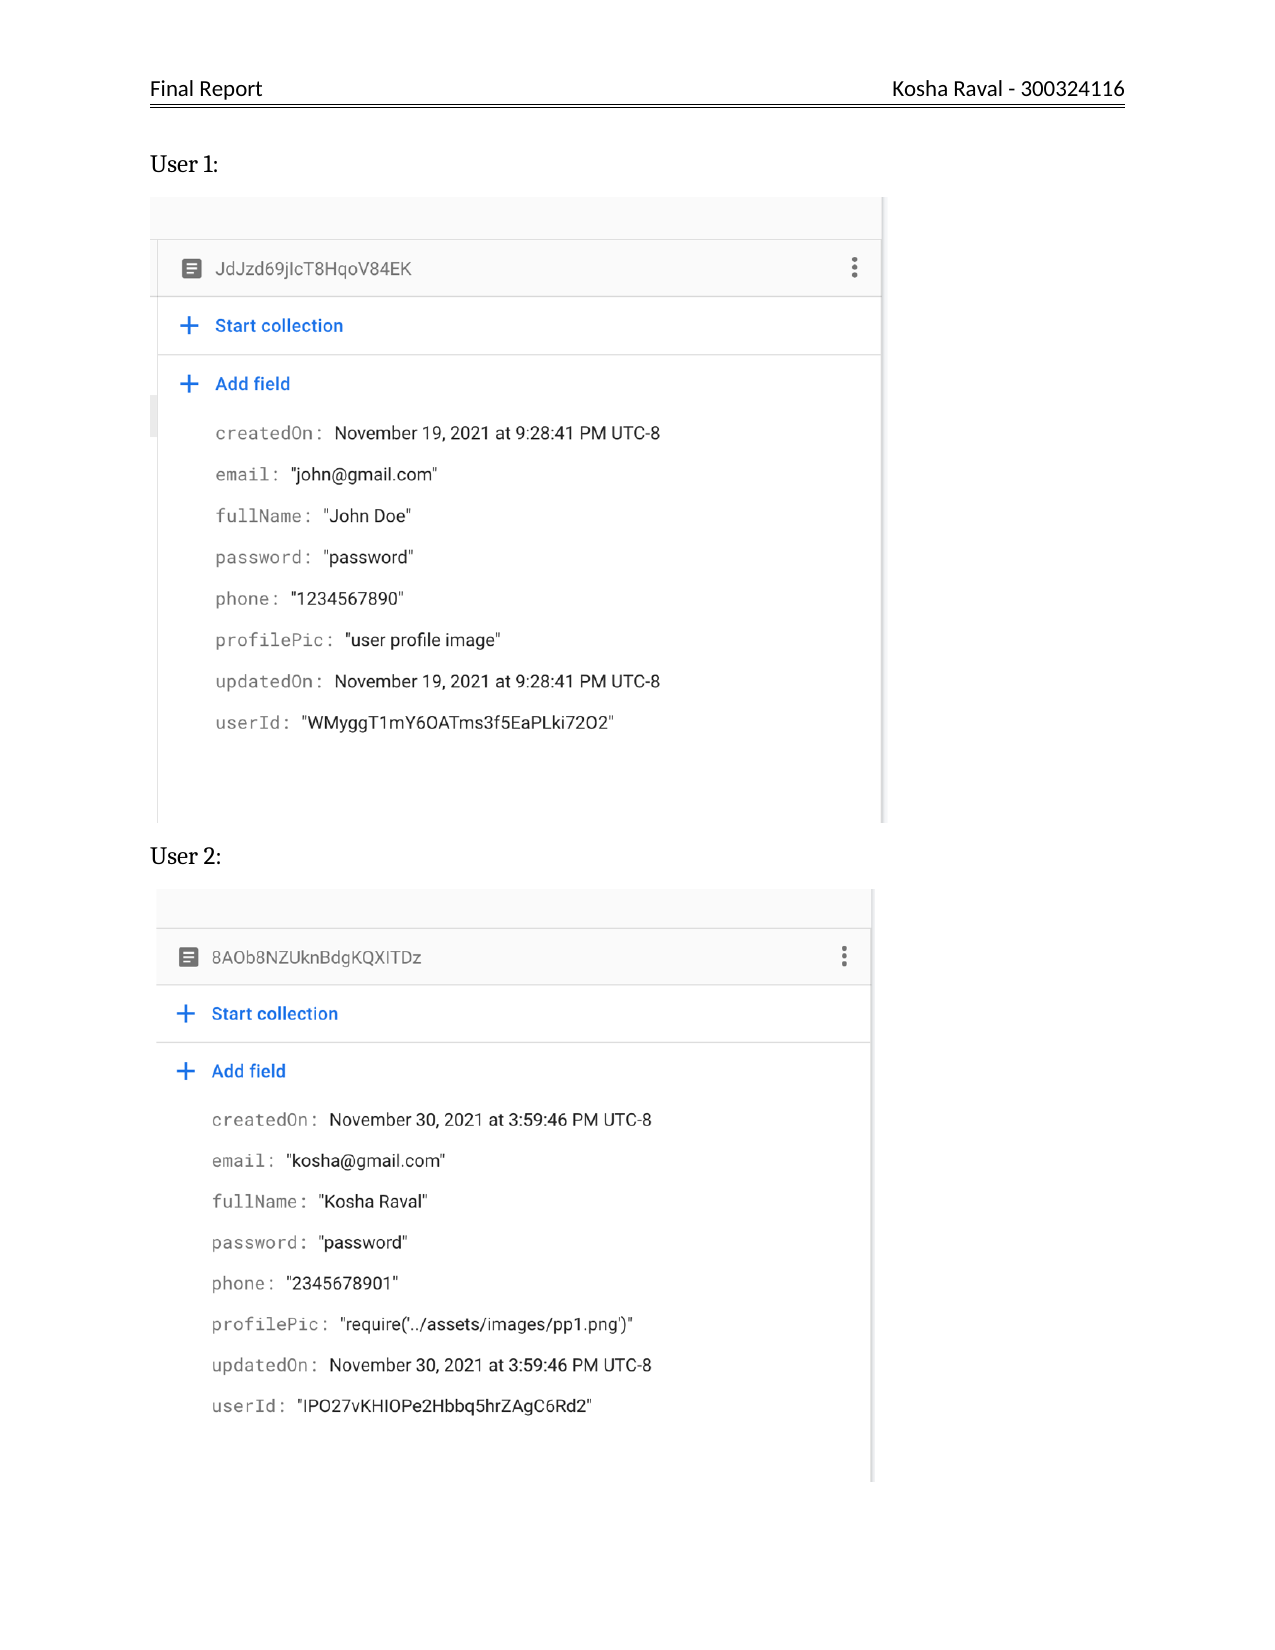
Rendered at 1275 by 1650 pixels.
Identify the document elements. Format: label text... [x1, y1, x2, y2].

text User 2: [150, 842, 1125, 870]
text User 1: [150, 150, 1125, 179]
picture [156, 889, 875, 1482]
picture [150, 197, 888, 823]
